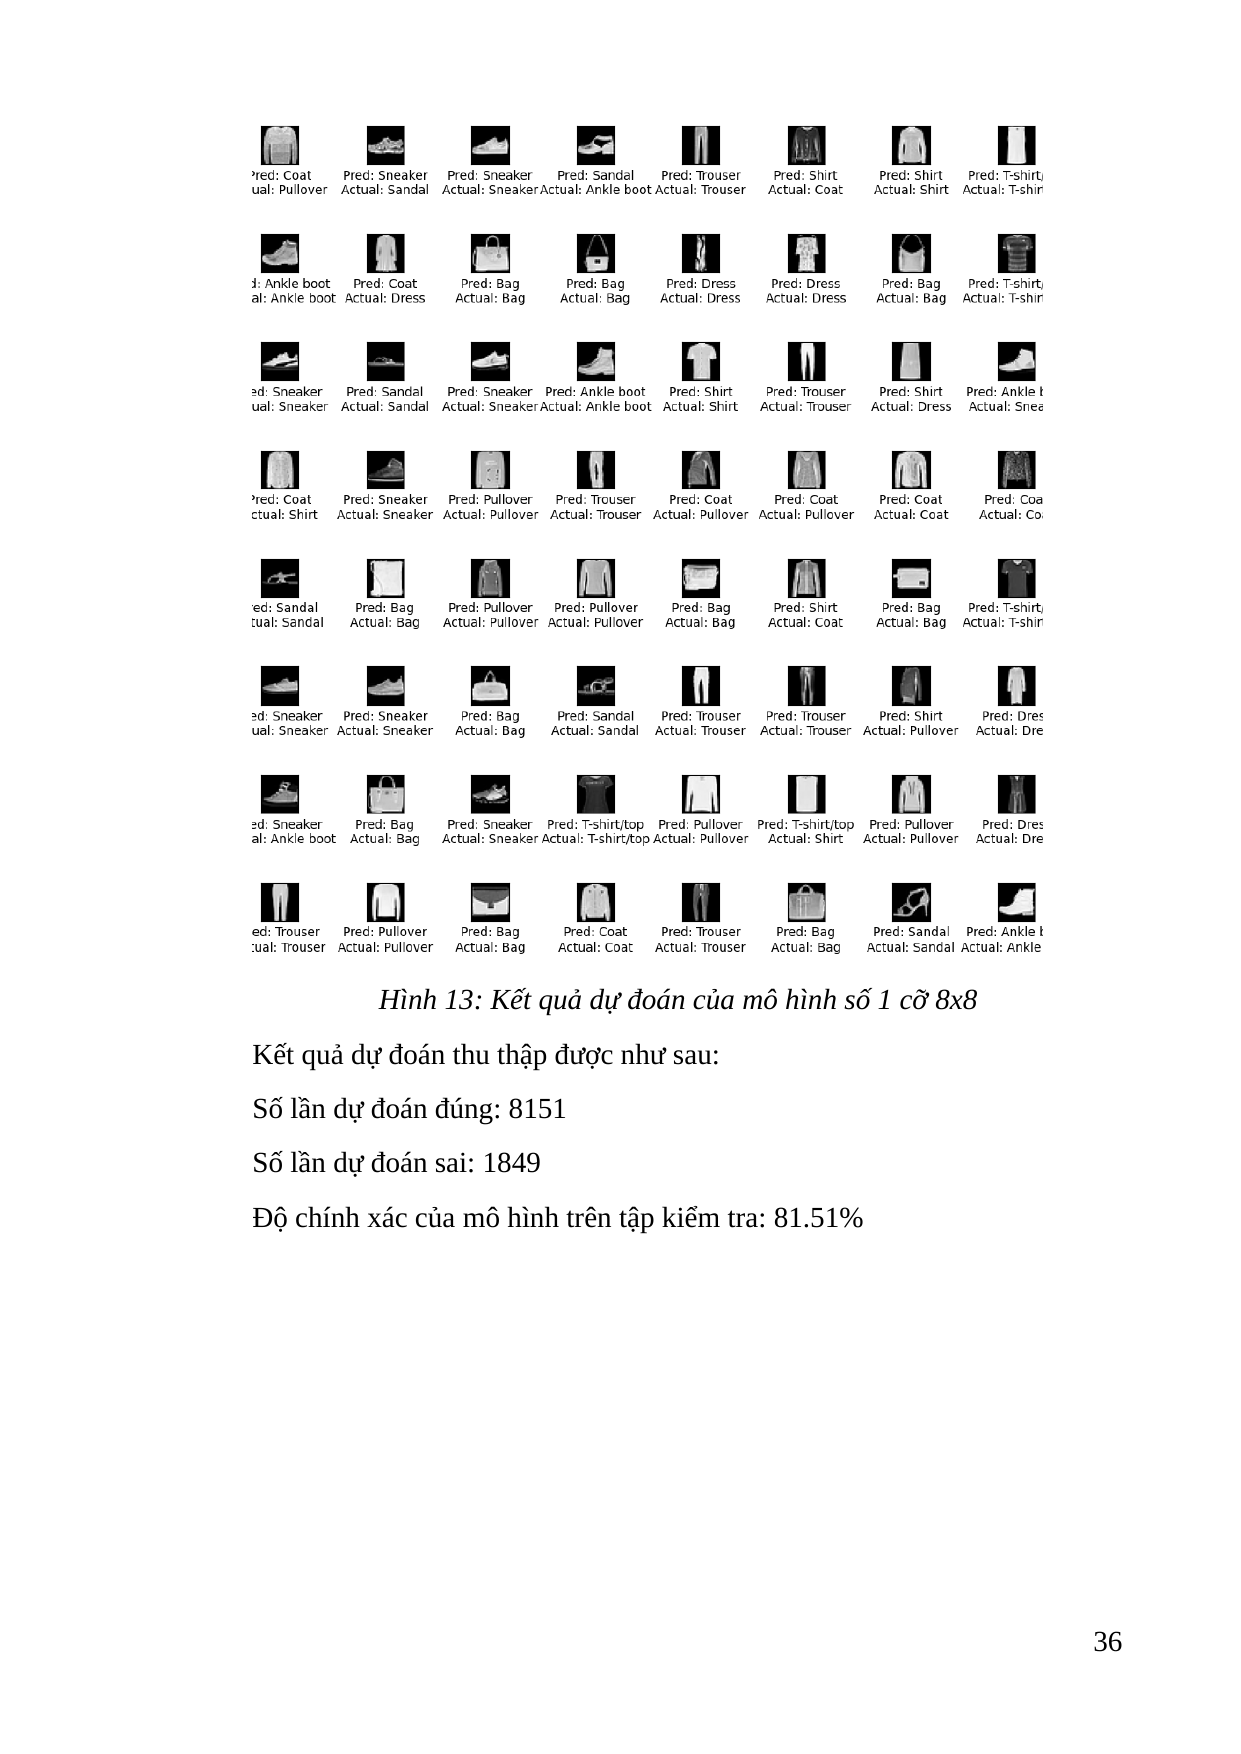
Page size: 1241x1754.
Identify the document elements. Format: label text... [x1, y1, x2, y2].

text Kết quả dự đoán thu thập được như sau: [252, 1037, 1122, 1070]
text Hình 13: Kết quả dự đoán của mô hình số 1 cỡ 8x8 [177, 982, 1122, 1016]
text Số lần dự đoán sai: 1849 [252, 1146, 1122, 1179]
picture [252, 118, 1043, 962]
text Số lần dự đoán đúng: 8151 [252, 1091, 1122, 1125]
text Độ chính xác của mô hình trên tập kiểm tra: 81.51% [252, 1200, 1122, 1233]
